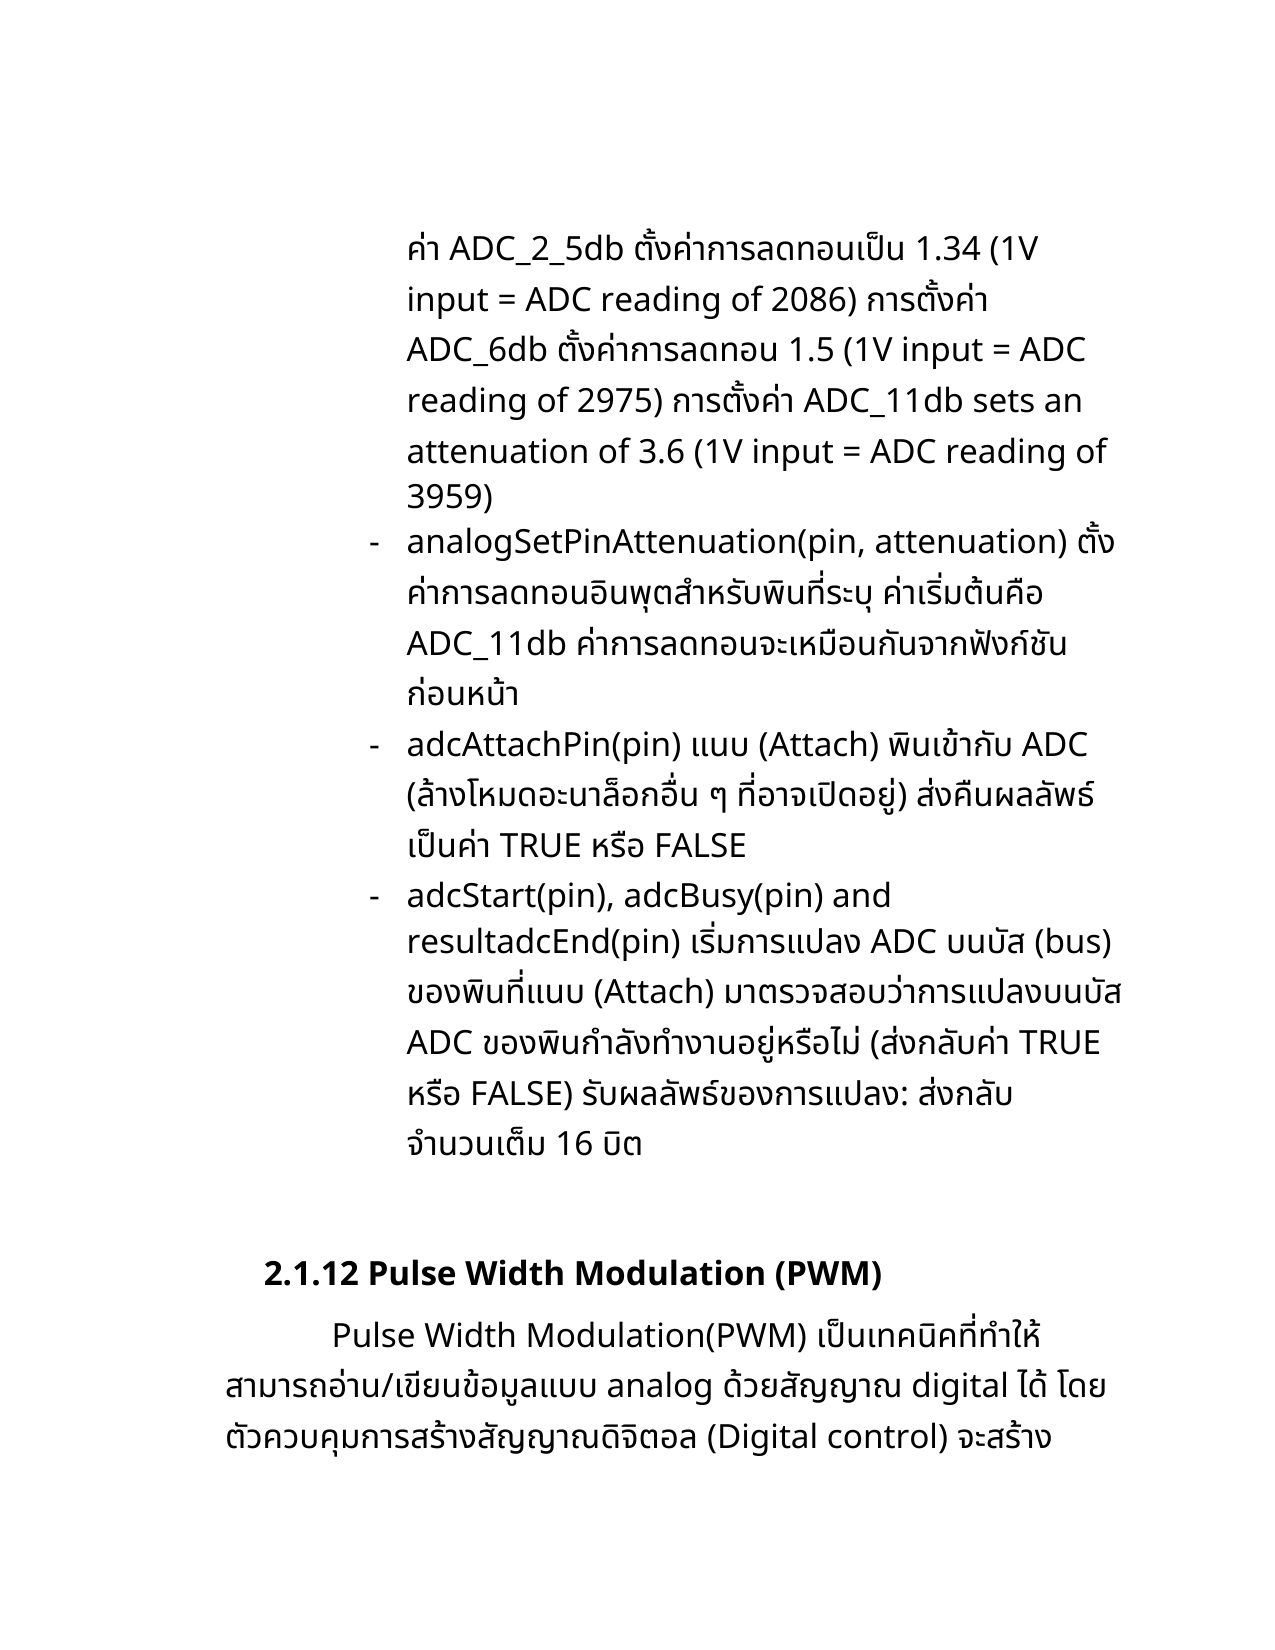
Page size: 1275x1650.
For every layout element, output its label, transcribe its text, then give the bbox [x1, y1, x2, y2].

list analogSetPinAttenuation(pin, attenuation) ตั้งค่าการลดทอนอินพุตสำหรับพินที่ระบุ ค่าเริ่มต้นคือ ADC_11db ค่าการลดทอนจะเหมือนกันจากฟังก์ชันก่อนหน้า [369, 518, 1125, 720]
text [225, 1312, 1125, 1463]
list adcStart(pin), adcBusy(pin) and resultadcEnd(pin) เริ่มการแปลง ADC บนบัส (bus) ของพินที่แนบ (Attach) มาตรวจสอบว่าการแปลงบนบัส ADC ของพินกำลังทำงานอยู่หรือไม่ (ส่งกลับค่า TRUE หรือ FALSE) รับผลลัพธ์ของการแปลง: ส่งกลับจำนวนเต็ม 16 บิต [369, 872, 1125, 1171]
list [369, 225, 1125, 518]
list adcAttachPin(pin) แนบ (Attach) พินเข้ากับ ADC (ล้างโหมดอะนาล็อกอื่น ๆ ที่อาจเปิดอยู่) ส่งคืนผลลัพธ์เป็นค่า TRUE หรือ FALSE [369, 720, 1125, 872]
text 2.1.12 Pulse Width Modulation (PWM) [225, 1249, 1125, 1295]
